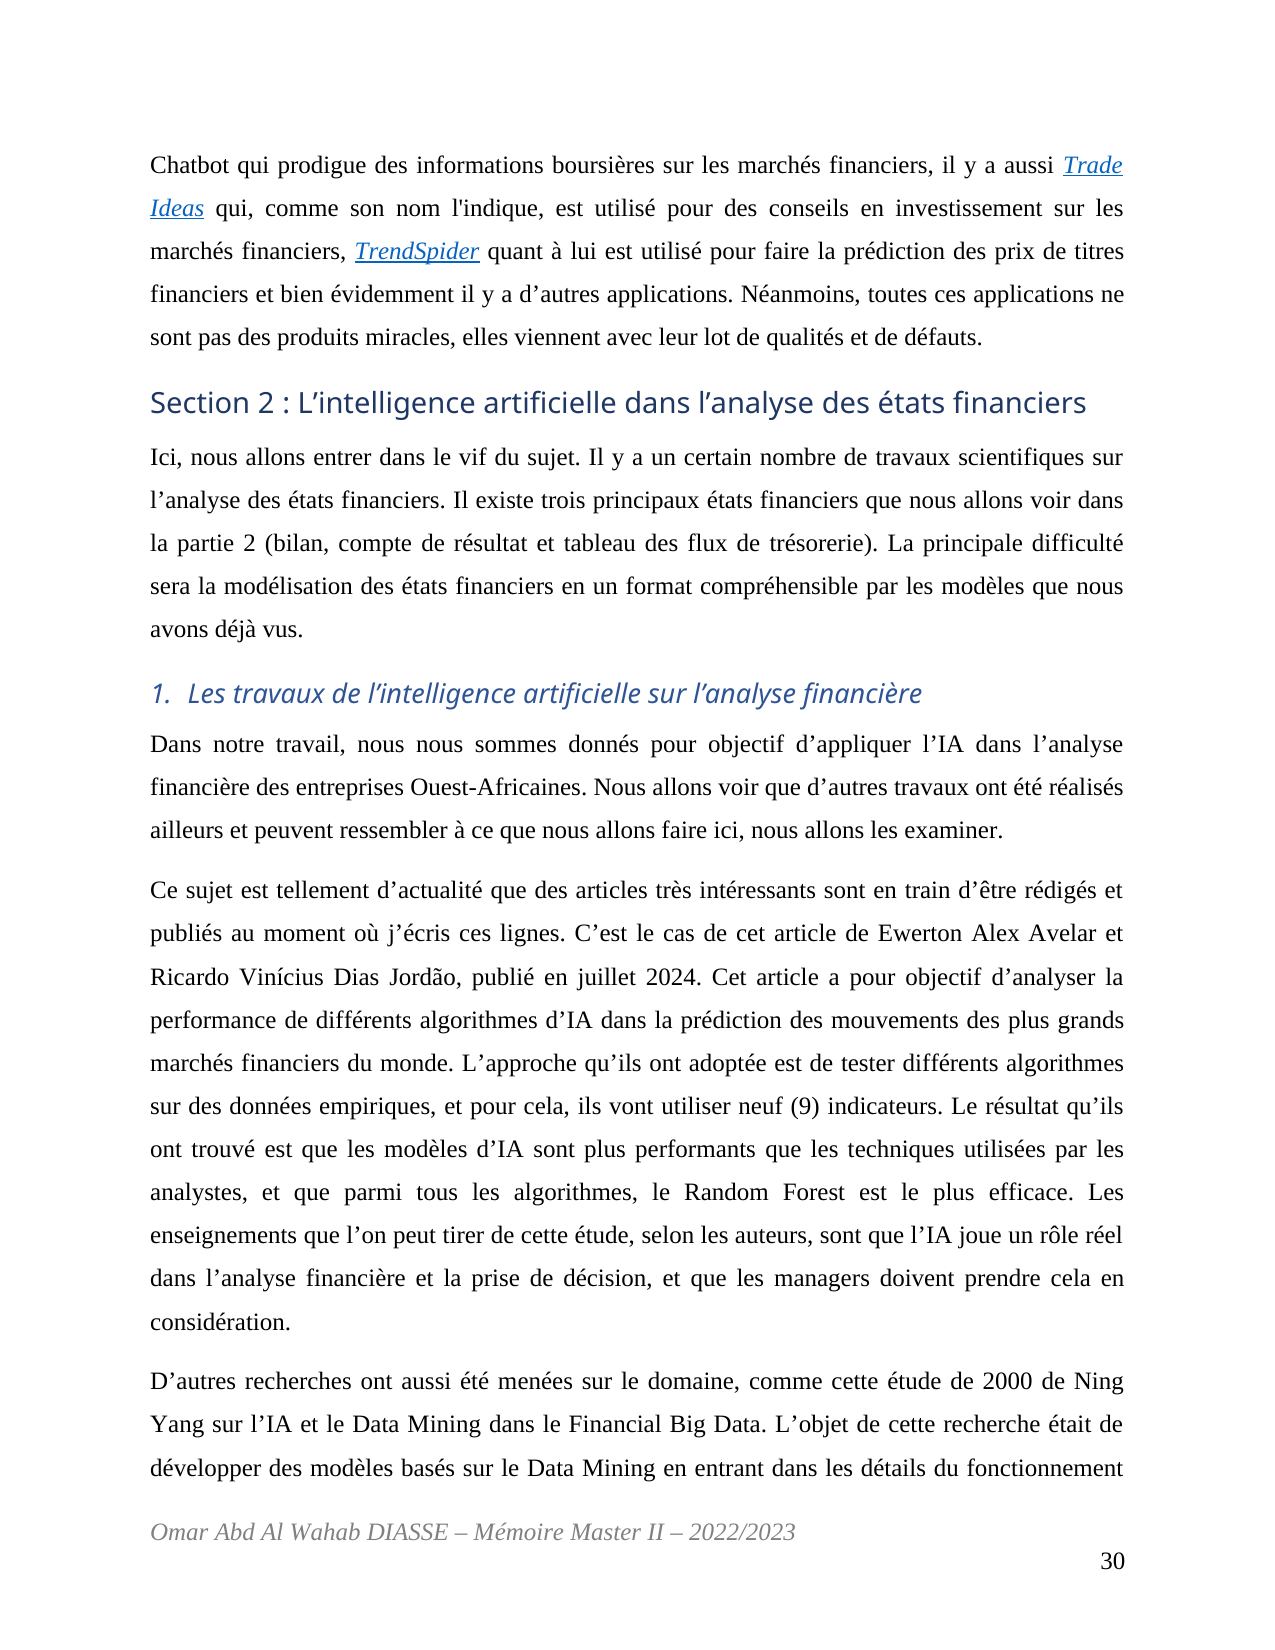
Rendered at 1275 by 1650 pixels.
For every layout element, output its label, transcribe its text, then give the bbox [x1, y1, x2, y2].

subtitle Les travaux de l’intelligence artificielle sur l’analyse financière [150, 674, 1125, 711]
subtitle Section 2 : L’intelligence artificielle dans l’analyse des états financiers [150, 382, 1125, 422]
text Ici, nous allons entrer dans le vif du sujet. Il y a un certain nombre de travaux scientifiques sur l’analyse des états financiers. Il existe trois principaux états financiers que nous allons voir dans la partie 2 (bilan, compte de résultat et tableau des flux de trésorerie). La principale difficulté sera la modélisation des états financiers en un format compréhensible par les modèles que nous avons déjà vus. [150, 442, 1125, 643]
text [150, 1366, 1125, 1481]
text Ce sujet est tellement d’actualité que des articles très intéressants sont en train d’être rédigés et publiés au moment où j’écris ces lignes. C’est le cas de cet article de Ewerton Alex Avelar et Ricardo Vinícius Dias Jordão, publié en juillet 2024. Cet article a pour objectif d’analyser la performance de différents algorithmes d’IA dans la prédiction des mouvements des plus grands marchés financiers du monde. L’approche qu’ils ont adoptée est de tester différents algorithmes sur des données empiriques, et pour cela, ils vont utiliser neuf (9) indicateurs. Le résultat qu’ils ont trouvé est que les modèles d’IA sont plus performants que les techniques utilisées par les analystes, et que parmi tous les algorithmes, le Random Forest est le plus efficace. Les enseignements que l’on peut tirer de cette étude, selon les auteurs, sont que l’IA joue un rôle réel dans l’analyse financière et la prise de décision, et que les managers doivent prendre cela en considération. [150, 875, 1125, 1335]
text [150, 150, 1125, 351]
text Dans notre travail, nous nous sommes donnés pour objectif d’appliquer l’IA dans l’analyse financière des entreprises Ouest-Africaines. Nous allons voir que d’autres travaux ont été réalisés ailleurs et peuvent ressembler à ce que nous allons faire ici, nous allons les examiner. [150, 729, 1125, 844]
